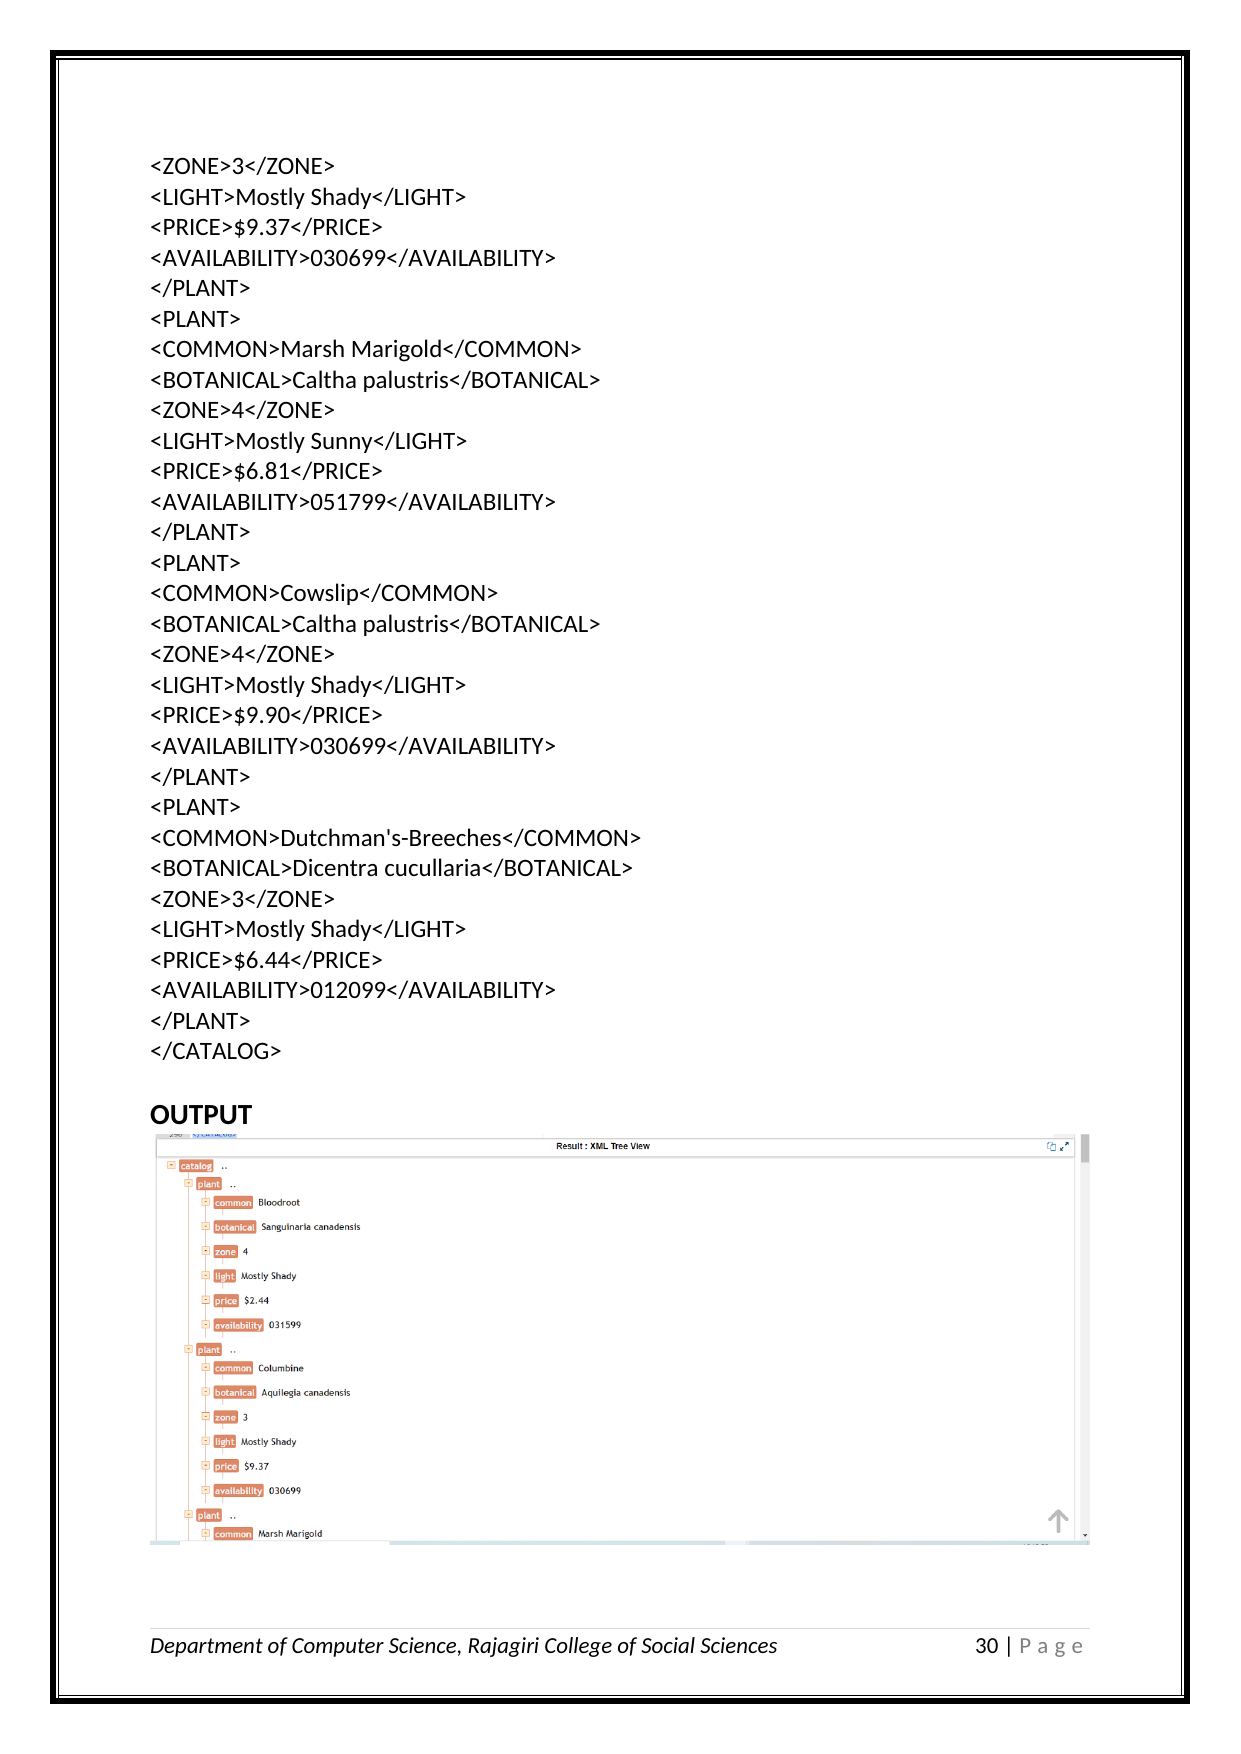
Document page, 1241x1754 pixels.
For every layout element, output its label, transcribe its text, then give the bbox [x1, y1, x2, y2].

text <ZONE>4</ZONE> [150, 638, 1090, 669]
text </PLANT> [150, 516, 1090, 547]
text <LIGHT>Mostly Shady</LIGHT> [150, 669, 1090, 699]
text <LIGHT>Mostly Shady</LIGHT> [150, 913, 1090, 944]
text <LIGHT>Mostly Sunny</LIGHT> [150, 425, 1090, 455]
text <PLANT> [150, 791, 1090, 822]
text <BOTANICAL>Caltha palustris</BOTANICAL> [150, 364, 1090, 394]
text </PLANT> [150, 1005, 1090, 1035]
text <LIGHT>Mostly Shady</LIGHT> [150, 181, 1090, 211]
text <PLANT> [150, 547, 1090, 577]
text <ZONE>3</ZONE> [150, 150, 1090, 181]
text <PRICE>$9.90</PRICE> [150, 699, 1090, 730]
text <PRICE>$9.37</PRICE> [150, 211, 1090, 242]
text <COMMON>Marsh Marigold</COMMON> [150, 333, 1090, 364]
text OUTPUT [150, 1096, 1090, 1132]
text <COMMON>Dutchman's-Breeches</COMMON> [150, 822, 1090, 852]
text </PLANT> [150, 761, 1090, 791]
text <PLANT> [150, 303, 1090, 333]
text <BOTANICAL>Caltha palustris</BOTANICAL> [150, 608, 1090, 638]
text <ZONE>4</ZONE> [150, 394, 1090, 425]
text </PLANT> [150, 272, 1090, 303]
text <PRICE>$6.44</PRICE> [150, 944, 1090, 974]
text <PRICE>$6.81</PRICE> [150, 455, 1090, 486]
picture [150, 1134, 1090, 1545]
text <ZONE>3</ZONE> [150, 883, 1090, 913]
text </CATALOG> [150, 1035, 1090, 1066]
text <AVAILABILITY>051799</AVAILABILITY> [150, 486, 1090, 516]
text <COMMON>Cowslip</COMMON> [150, 577, 1090, 608]
text <AVAILABILITY>030699</AVAILABILITY> [150, 242, 1090, 272]
text <BOTANICAL>Dicentra cucullaria</BOTANICAL> [150, 852, 1090, 883]
text <AVAILABILITY>030699</AVAILABILITY> [150, 730, 1090, 761]
text <AVAILABILITY>012099</AVAILABILITY> [150, 974, 1090, 1005]
